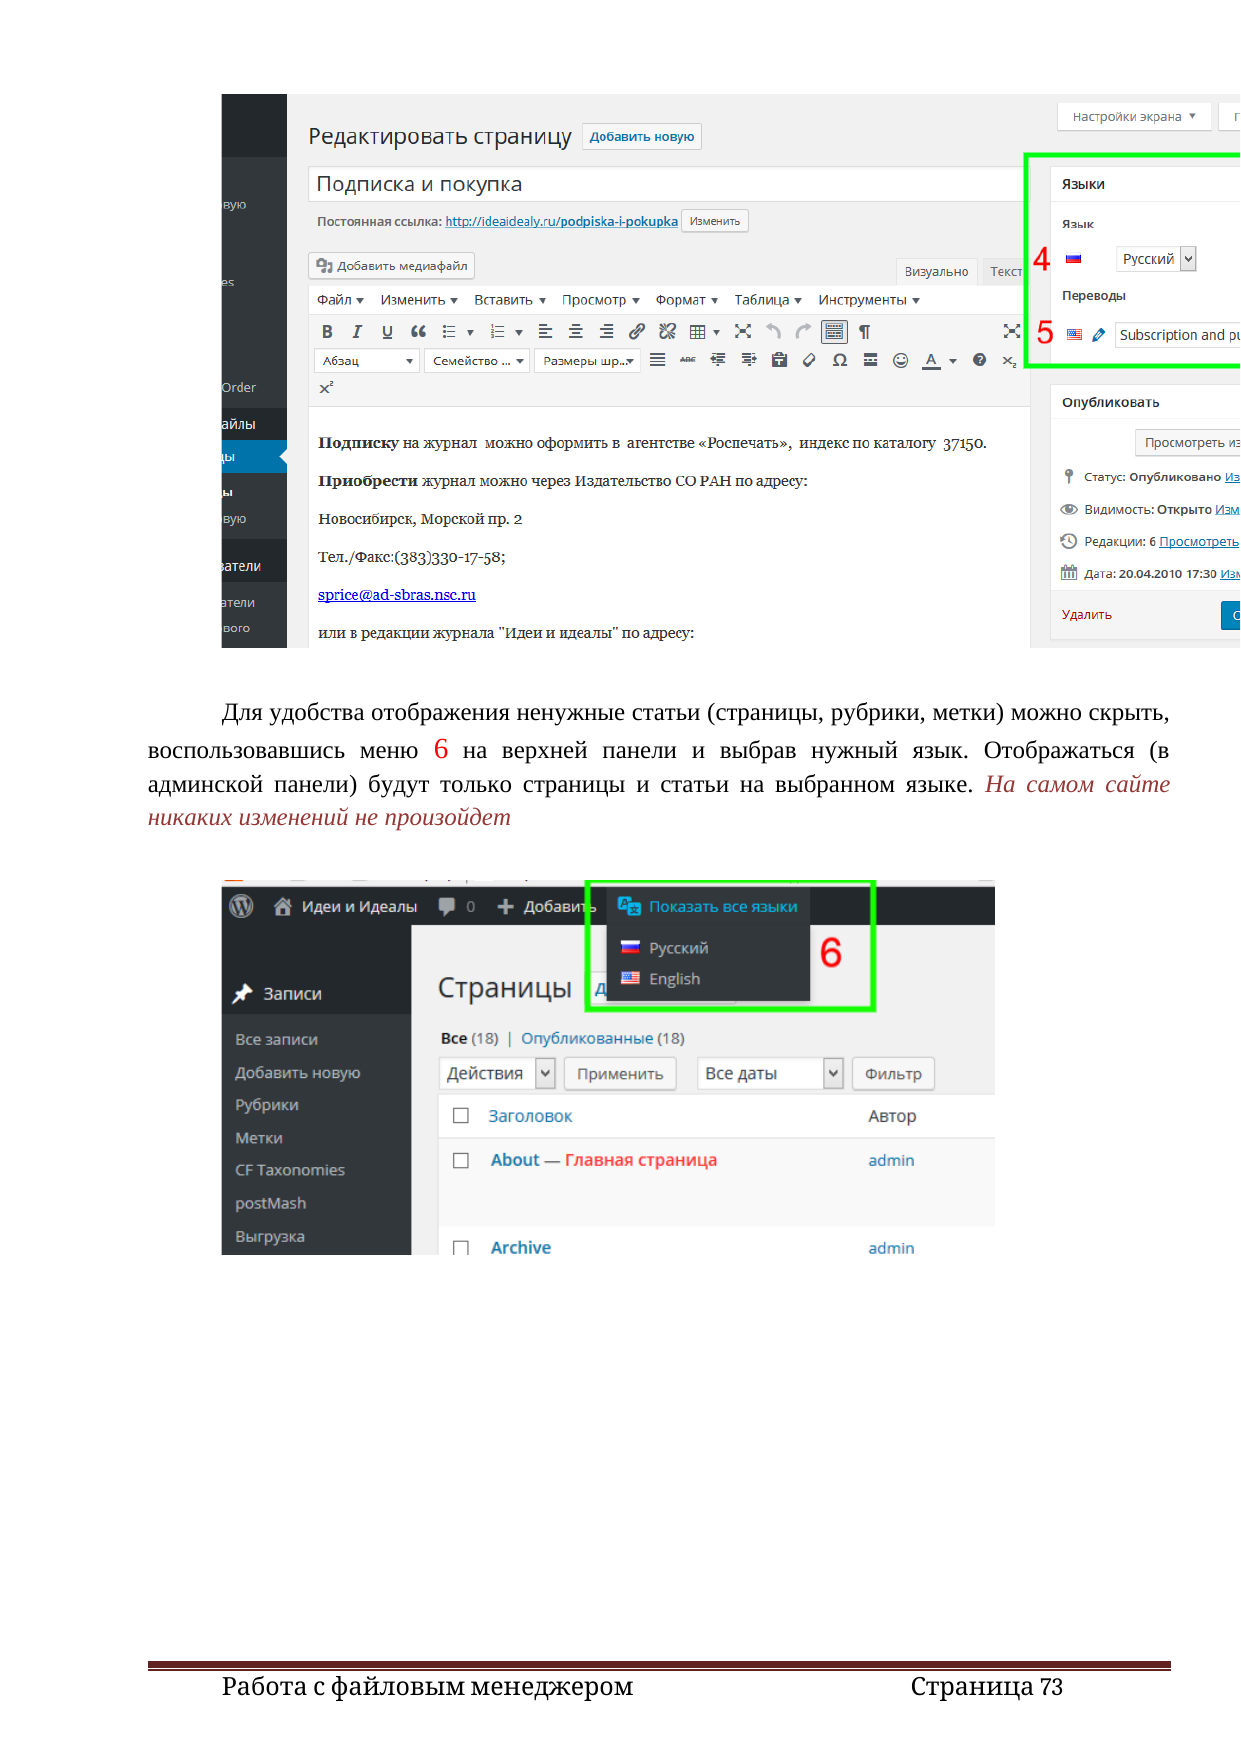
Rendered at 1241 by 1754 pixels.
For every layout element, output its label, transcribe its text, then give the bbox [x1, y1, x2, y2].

picture [221, 880, 995, 1255]
text Для удобства отображения ненужные статьи (страницы, рубрики, метки) можно скрыть, воспользовавшись меню 6 на верхней панели и выбрав нужный язык. Отображаться (в админской панели) будут только страницы и статьи на выбранном языке. На самом сайте никаких изменений не произойдет [148, 697, 1171, 831]
picture [221, 94, 1241, 648]
